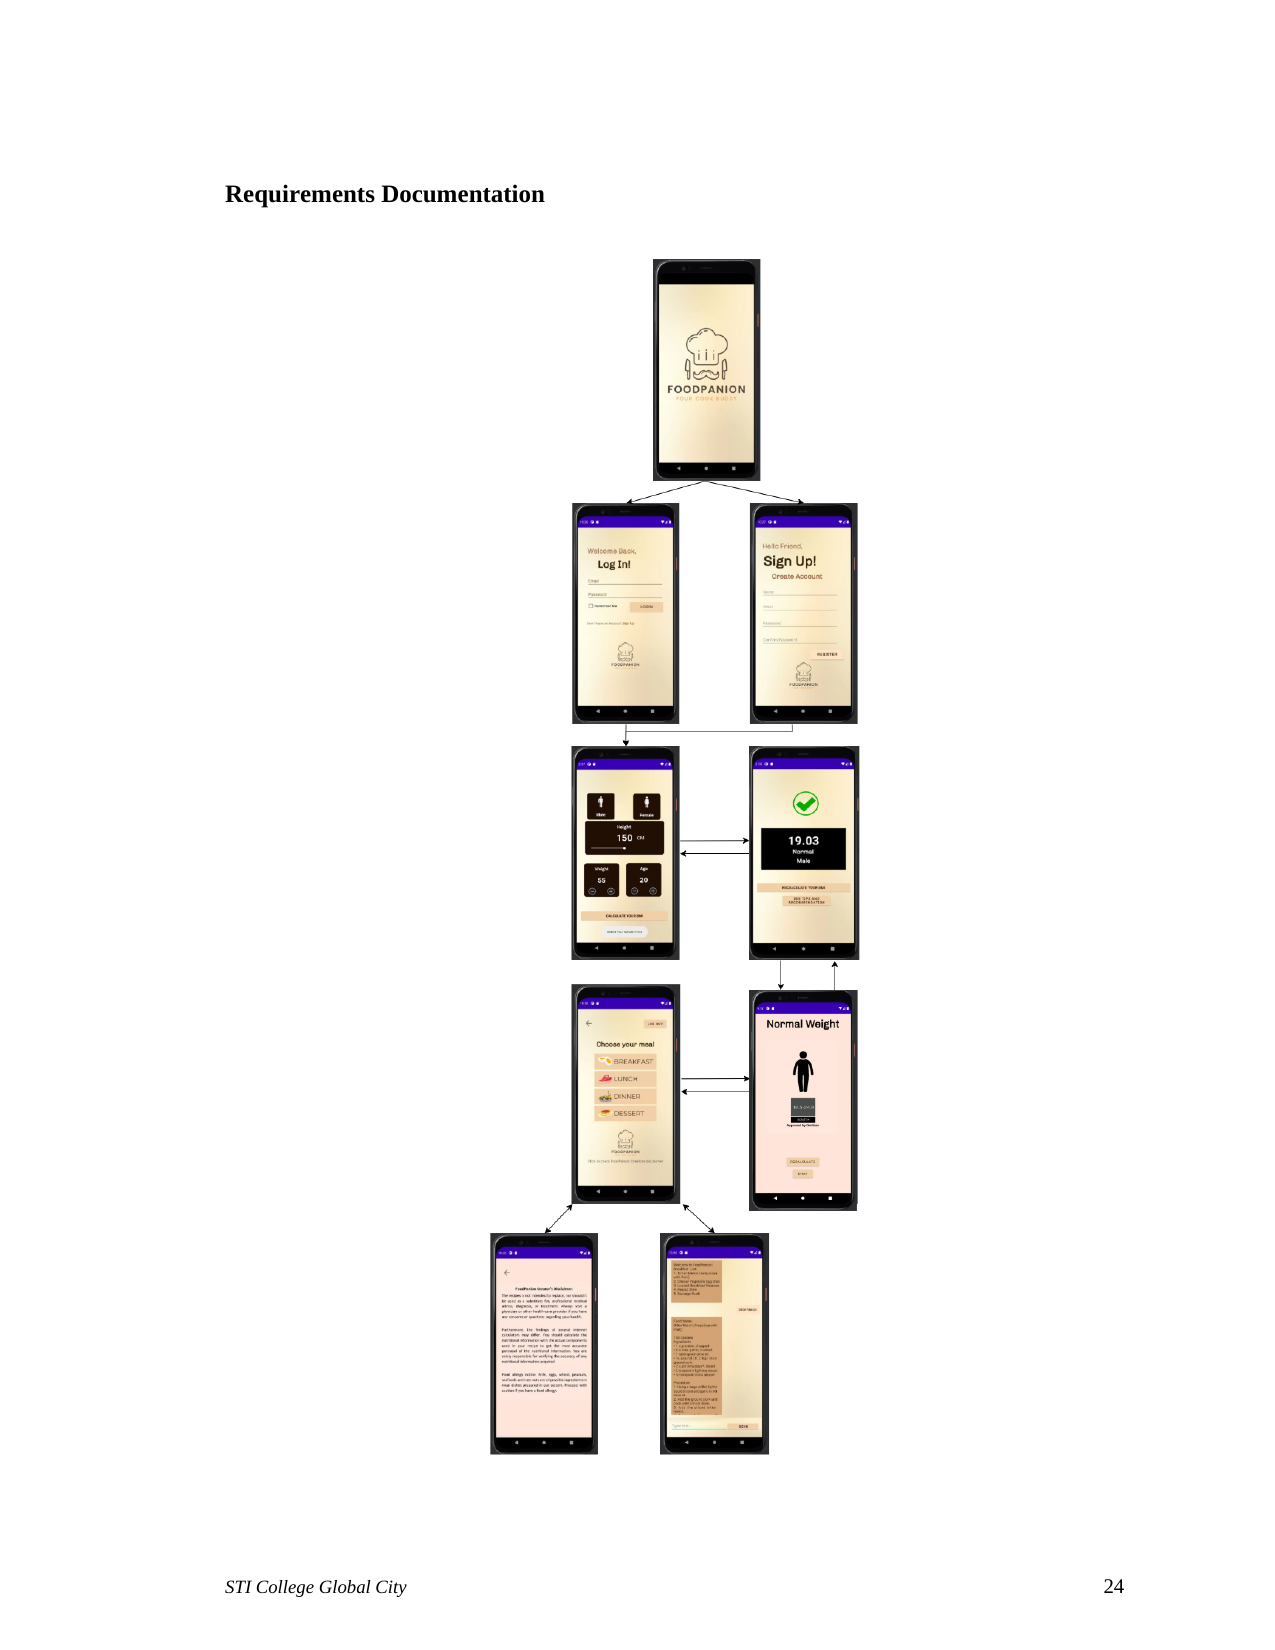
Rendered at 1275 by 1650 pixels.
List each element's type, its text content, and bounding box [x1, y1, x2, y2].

picture [490, 259, 860, 1455]
subtitle Requirements Documentation [225, 179, 1125, 207]
